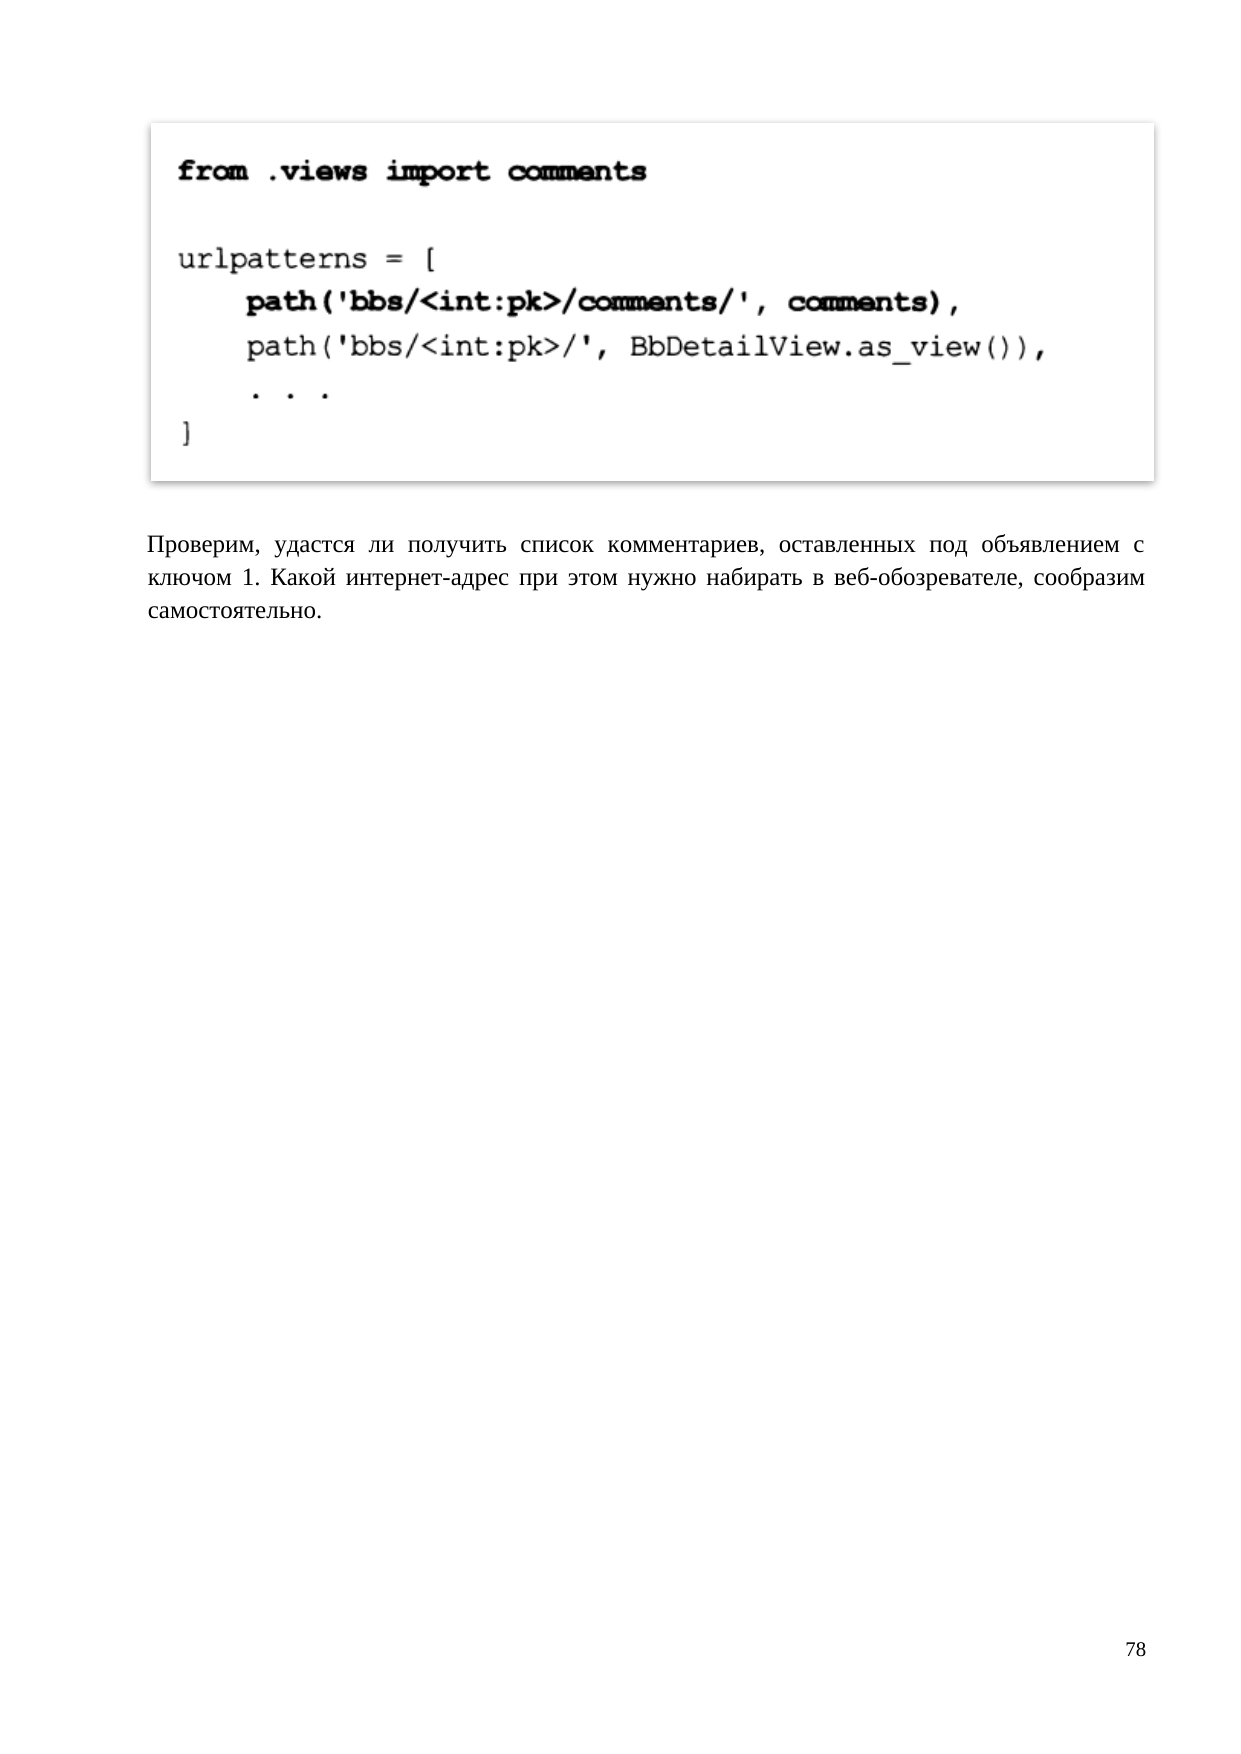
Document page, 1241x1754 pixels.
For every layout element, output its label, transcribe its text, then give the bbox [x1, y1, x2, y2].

picture [165, 138, 1140, 466]
text Проверим, удастся ли получить список комментариев, оставленных под объявлением с ключом 1. Какой интернет-адрес при этом нужно набирать в веб-обозревателе, сообразим самостоятельно. [147, 529, 1146, 624]
